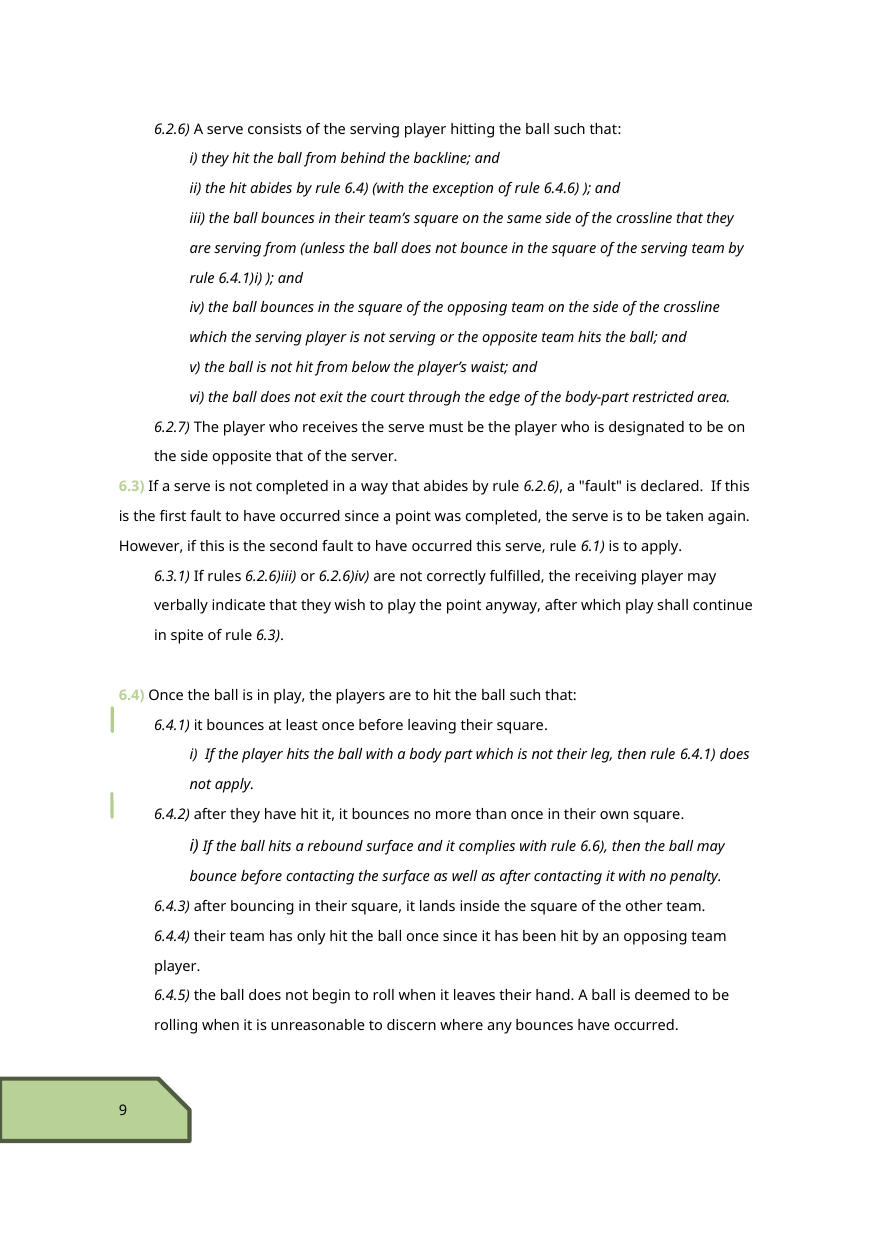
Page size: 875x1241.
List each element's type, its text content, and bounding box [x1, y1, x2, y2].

text the hit abides by rule 6.4) (with the exception of rule 6.4.6) ); and [189, 178, 756, 198]
text their team has only hit the ball once since it has been hit by an opposing team player. [154, 926, 756, 975]
text the ball does not exit the court through the edge of the body-part restricted area. [189, 387, 756, 406]
text the ball does not begin to roll when it leaves their hand. A ball is deemed to be rolling when it is unreasonable to discern where any bounces have occurred. [154, 985, 756, 1035]
text it bounces at least once before leaving their square. [154, 714, 756, 734]
text after bouncing in their square, it lands inside the square of the other team. [154, 896, 756, 916]
text If the ball hits a rebound surface and it complies with rule 6.6), then the ball may bounce before contacting the surface as well as after contacting it with no penalty. [189, 833, 756, 886]
text Once the ball is in play, the players are to hit the ball such that: [118, 684, 756, 704]
text after they have hit it, it bounces no more than once in their own square. [154, 804, 756, 823]
text If a serve is not completed in a way that abides by rule 6.2.6), a "fault" is declared. If this is the first fault to have occurred since a point was completed, the serve is to be taken again. However, if this is the second fault to have occurred this serve, rule 6.1) is to apply. [118, 476, 756, 555]
text they hit the ball from behind the backline; and [189, 148, 756, 168]
text The player who receives the serve must be the player who is designated to be on the side opposite that of the server. [154, 416, 756, 466]
text the ball bounces in the square of the opposing team on the side of the crossline which the serving player is not serving or the opposite team hits the ball; and [189, 297, 756, 347]
text A serve consists of the serving player hitting the ball such that: [154, 118, 756, 138]
text If rules 6.2.6)iii) or 6.2.6)iv) are not correctly fulfilled, the receiving player may verbally indicate that they wish to play the point anyway, after which play shall continue in spite of rule 6.3). [154, 565, 756, 645]
text the ball is not hit from below the player’s waist; and [189, 357, 756, 377]
text the ball bounces in their team’s square on the same side of the crossline that they are serving from (unless the ball does not bounce in the square of the serving team by rule 6.4.1)i) ); and [189, 208, 756, 287]
text If the player hits the ball with a body part which is not their leg, then rule 6.4.1) does not apply. [189, 744, 756, 794]
